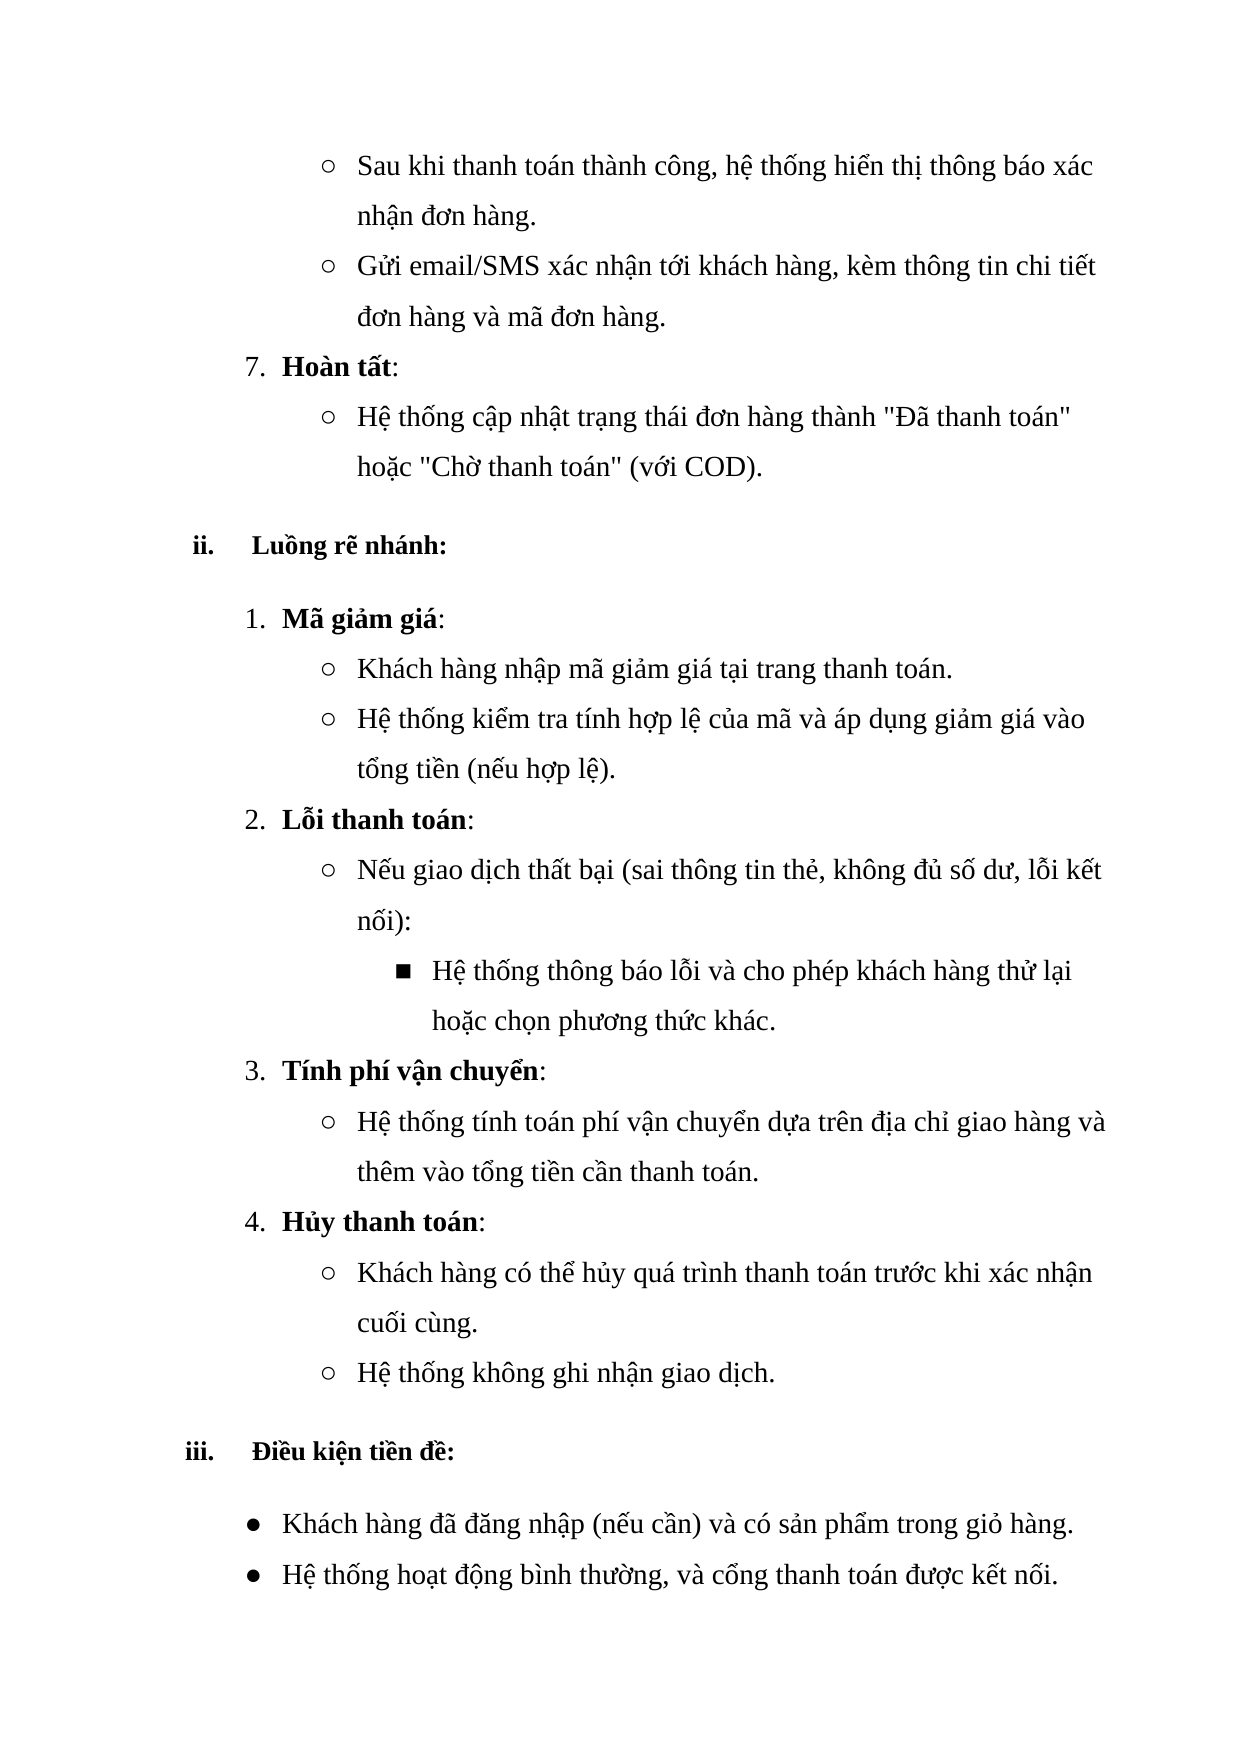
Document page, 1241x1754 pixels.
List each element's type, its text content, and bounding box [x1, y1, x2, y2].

list Hệ thống kiểm tra tính hợp lệ của mã và áp dụng giảm giá vào tổng tiền (nếu hợp lệ). [319, 701, 1122, 785]
list Hệ thống cập nhật trạng thái đơn hàng thành "Đã thanh toán" hoặc "Chờ thanh toán" (với COD). [319, 399, 1122, 483]
list Sau khi thanh toán thành công, hệ thống hiển thị thông báo xác nhận đơn hàng. [319, 148, 1122, 232]
list Lỗi thanh toán: [244, 802, 1122, 836]
list Khách hàng có thể hủy quá trình thanh toán trước khi xác nhận cuối cùng. [319, 1255, 1122, 1339]
list Hệ thống tính toán phí vận chuyển dựa trên địa chỉ giao hàng và thêm vào tổng tiền cần thanh toán. [319, 1104, 1122, 1188]
subtitle Điều kiện tiền đề: [214, 1435, 1122, 1466]
list Hoàn tất: [244, 349, 1122, 382]
list Mã giảm giá: [244, 601, 1122, 634]
list Khách hàng nhập mã giảm giá tại trang thanh toán. [319, 651, 1122, 684]
list Hệ thống không ghi nhận giao dịch. [319, 1355, 1122, 1389]
list Nếu giao dịch thất bại (sai thông tin thẻ, không đủ số dư, lỗi kết nối): [319, 852, 1122, 936]
list Hệ thống hoạt động bình thường, và cổng thanh toán được kết nối. [244, 1557, 1122, 1590]
list Khách hàng đã đăng nhập (nếu cần) và có sản phẩm trong giỏ hàng. [244, 1507, 1122, 1540]
list Tính phí vận chuyển: [244, 1053, 1122, 1087]
subtitle Luồng rẽ nhánh: [214, 529, 1122, 560]
list Hủy thanh toán: [244, 1204, 1122, 1238]
list Gửi email/SMS xác nhận tới khách hàng, kèm thông tin chi tiết đơn hàng và mã đơn hàng. [319, 248, 1122, 332]
list Hệ thống thông báo lỗi và cho phép khách hàng thử lại hoặc chọn phương thức khác. [394, 953, 1122, 1037]
